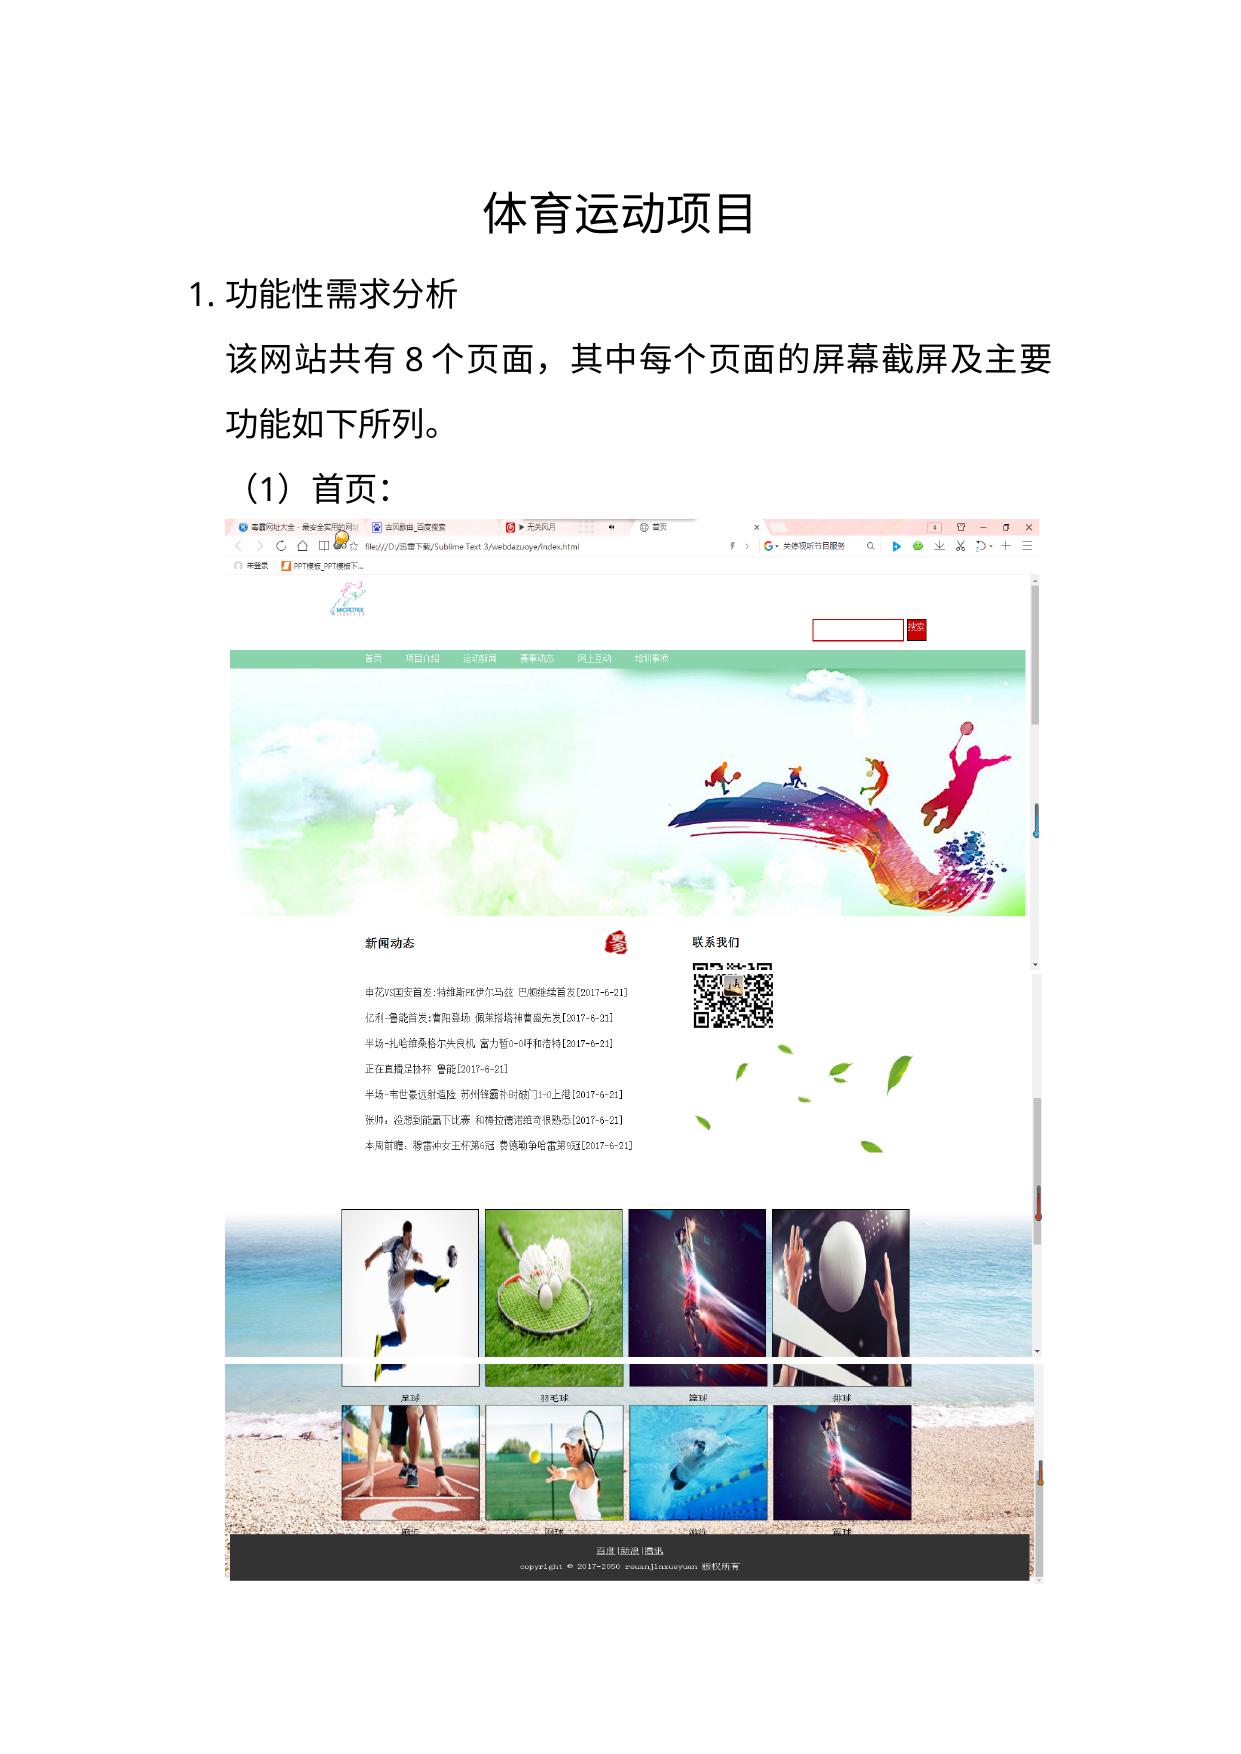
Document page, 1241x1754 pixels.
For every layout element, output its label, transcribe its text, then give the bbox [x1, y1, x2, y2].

picture [225, 1364, 1044, 1584]
list 功能性需求分析 [187, 259, 1053, 324]
text 体育运动项目 [187, 162, 1053, 259]
list 该网站共有8个页面，其中每个页面的屏幕截屏及主要功能如下所列。 [225, 324, 1053, 454]
picture [225, 519, 1040, 970]
picture [225, 974, 1042, 1357]
list （1）首页： [225, 454, 1053, 519]
